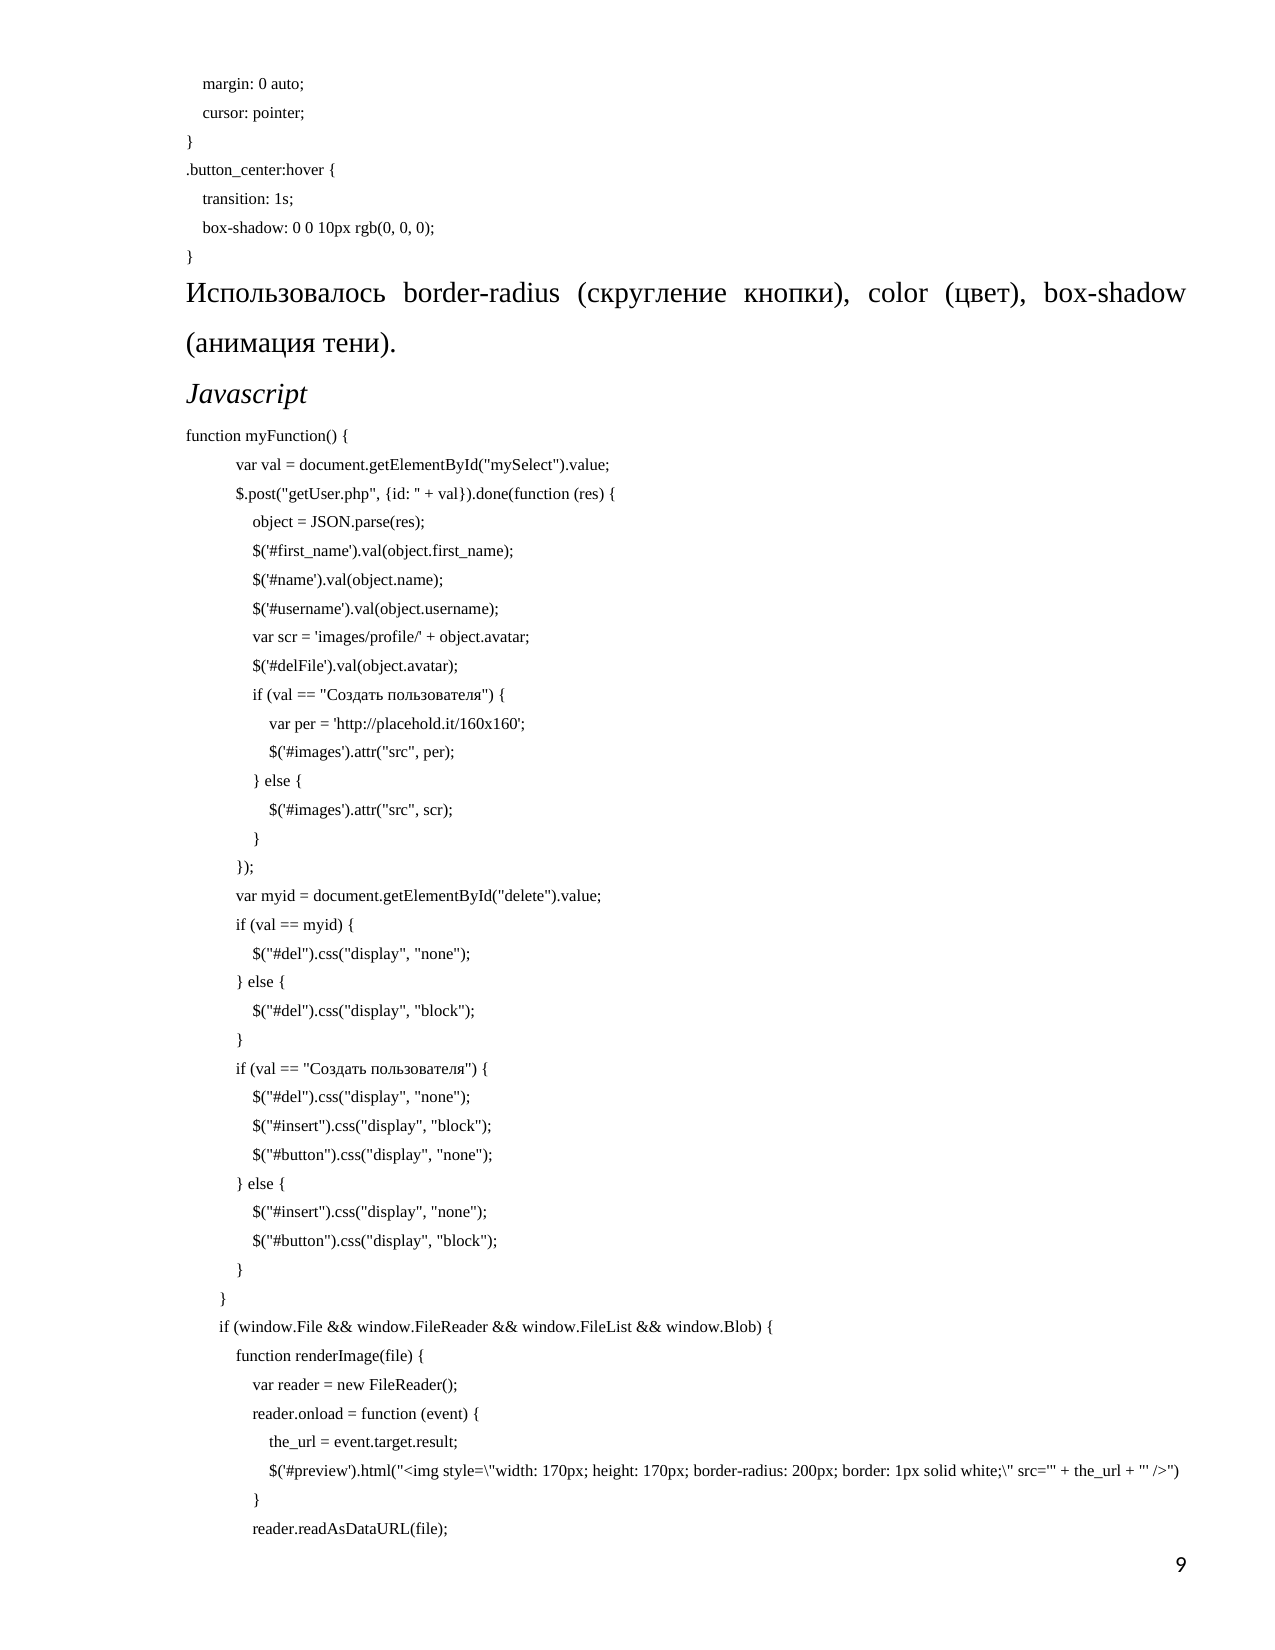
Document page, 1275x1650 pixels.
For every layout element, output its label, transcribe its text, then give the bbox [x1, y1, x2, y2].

list function renderImage(file) { [186, 1346, 1186, 1365]
list var val = document.getElementById("mySelect").value; [186, 455, 1186, 474]
list if (val == "Создать пользователя") { [186, 685, 1186, 704]
list Javascript [186, 376, 1186, 409]
list $('#preview').html("<img style=\"width: 170px; height: 170px; border-radius: 200px; border: 1px solid white;\" src='" + the_url + "' />") [186, 1461, 1186, 1480]
list } [186, 1260, 1186, 1279]
list $('#images').attr("src", scr); [186, 800, 1186, 819]
list object = JSON.parse(res); [186, 512, 1186, 531]
list var scr = 'images/profile/' + object.avatar; [186, 627, 1186, 646]
list cursor: pointer; [186, 103, 1186, 122]
list if (val == "Создать пользователя") { [186, 1058, 1186, 1078]
list }); [186, 857, 1186, 876]
list $("#insert").css("display", "block"); [186, 1116, 1186, 1135]
list .button_center:hover { [186, 160, 1186, 179]
list reader.onload = function (event) { [186, 1403, 1186, 1423]
list the_url = event.target.result; [186, 1432, 1186, 1451]
list $("#insert").css("display", "none"); [186, 1202, 1186, 1221]
list $('#username').val(object.username); [186, 598, 1186, 618]
list var reader = new FileReader(); [186, 1375, 1186, 1394]
list } [186, 131, 1186, 151]
list } [186, 246, 1186, 266]
list $("#del").css("display", "none"); [186, 1087, 1186, 1106]
list function myFunction() { [186, 426, 1186, 445]
list } else { [186, 972, 1186, 991]
list $('#name').val(object.name); [186, 570, 1186, 589]
list $("#button").css("display", "block"); [186, 1231, 1186, 1250]
list } [186, 1288, 1186, 1308]
list } else { [186, 1173, 1186, 1193]
list } [186, 1490, 1186, 1509]
list } else { [186, 771, 1186, 790]
list $("#del").css("display", "none"); [186, 943, 1186, 963]
list $('#delFile').val(object.avatar); [186, 656, 1186, 675]
list $("#del").css("display", "block"); [186, 1001, 1186, 1020]
list $("#button").css("display", "none"); [186, 1145, 1186, 1164]
list margin: 0 auto; [186, 74, 1186, 93]
list transition: 1s; [186, 189, 1186, 208]
list Использовалось border-radius (скругление кнопки), color (цвет), box-shadow (анимация тени). [186, 275, 1186, 359]
list if (window.File && window.FileReader && window.FileList && window.Blob) { [186, 1317, 1186, 1336]
list reader.readAsDataURL(file); [186, 1518, 1186, 1538]
list $('#first_name').val(object.first_name); [186, 541, 1186, 560]
list $.post("getUser.php", {id: '' + val}).done(function (res) { [186, 483, 1186, 503]
list } [186, 828, 1186, 848]
list } [186, 1030, 1186, 1049]
list $('#images').attr("src", per); [186, 742, 1186, 761]
list var per = 'http://placehold.it/160x160'; [186, 713, 1186, 733]
list var myid = document.getElementById("delete").value; [186, 886, 1186, 905]
list if (val == myid) { [186, 915, 1186, 934]
list box-shadow: 0 0 10px rgb(0, 0, 0); [186, 218, 1186, 237]
